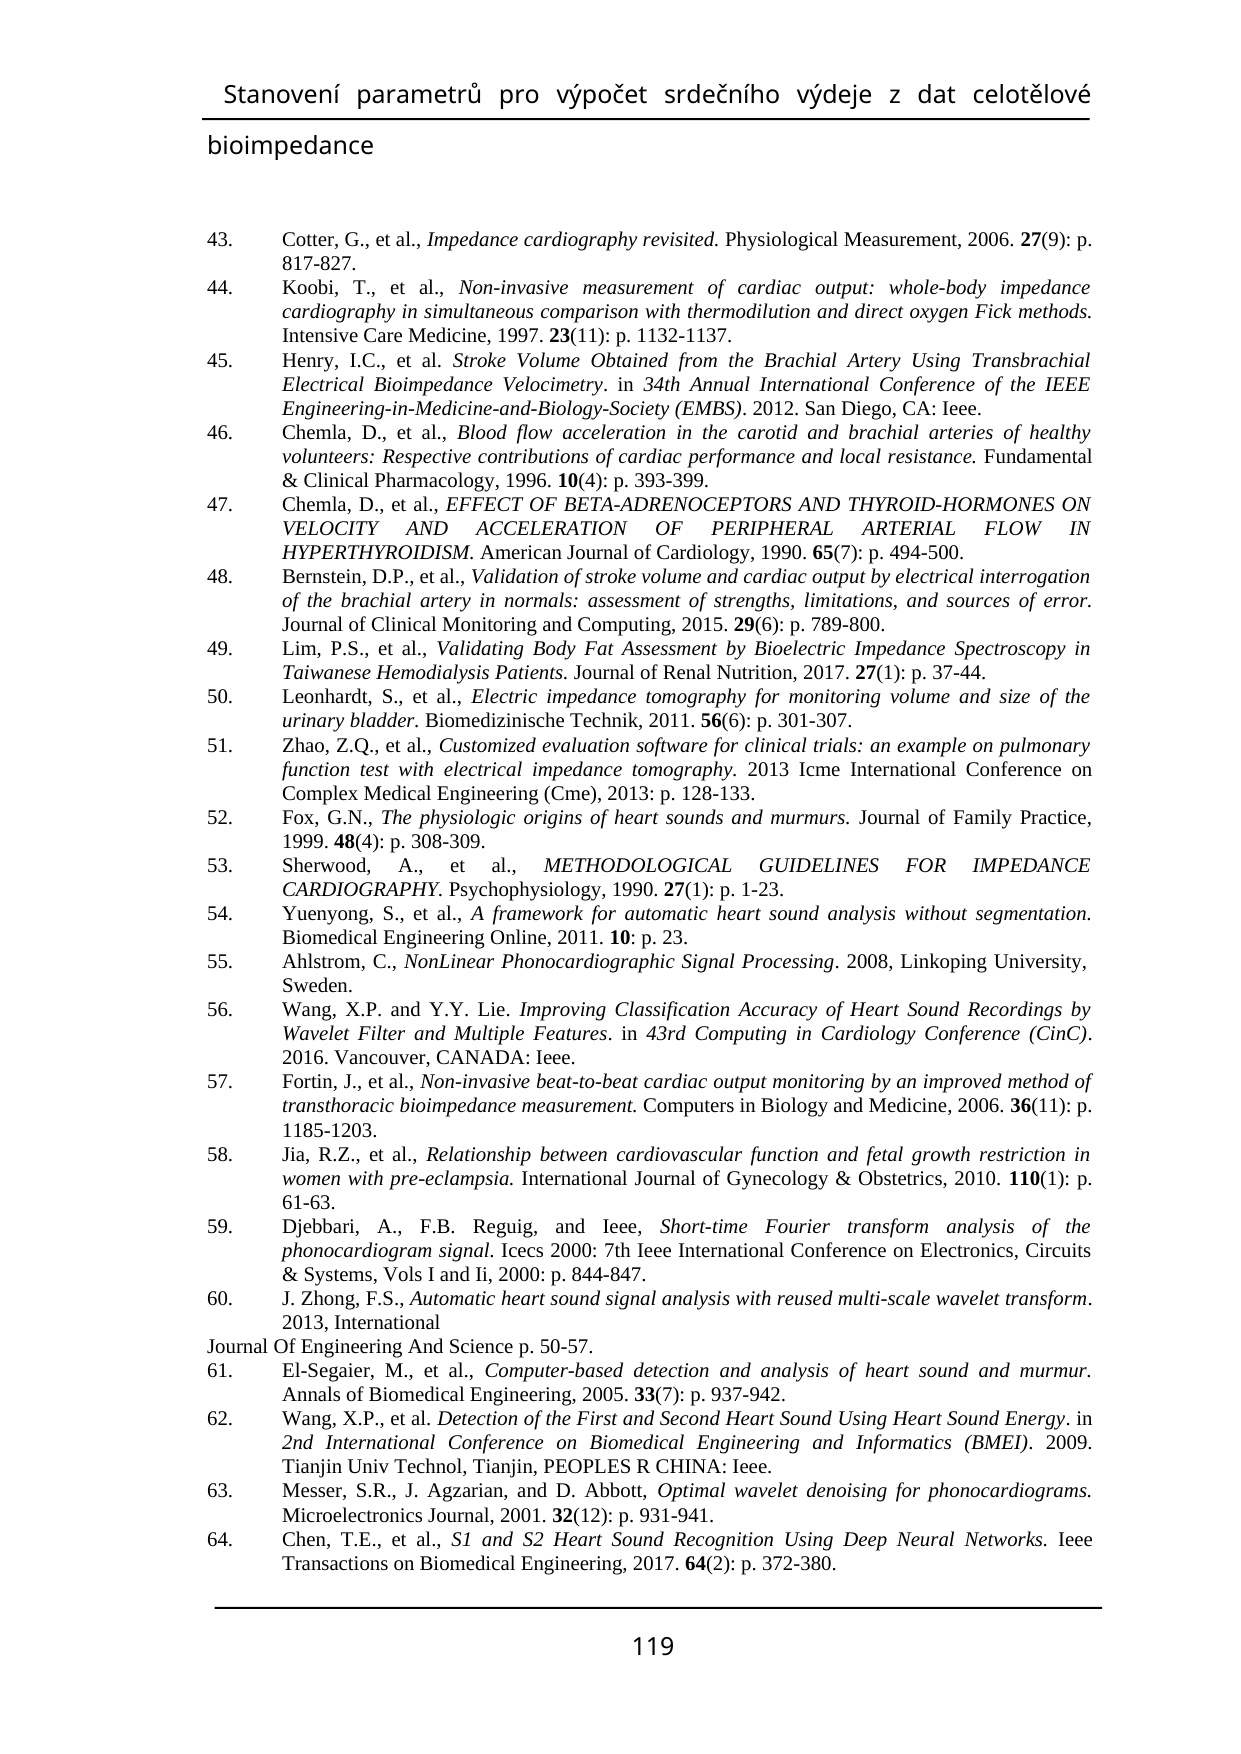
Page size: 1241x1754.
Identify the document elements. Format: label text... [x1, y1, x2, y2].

text 45. Henry, I.C., et al. Stroke Volume Obtained from the Brachial Artery Using Transbrachial Electrical Bioimpedance Velocimetry. in 34th Annual International Conference of the IEEE Engineering-in-Medicine-and-Biology-Society (EMBS). 2012. San Diego, CA: Ieee. [207, 347, 1092, 420]
text 61. El-Segaier, M., et al., Computer-based detection and analysis of heart sound and murmur. Annals of Biomedical Engineering, 2005. 33(7): p. 937-942. [207, 1358, 1092, 1406]
text 58. Jia, R.Z., et al., Relationship between cardiovascular function and fetal growth restriction in women with pre-eclampsia. International Journal of Gynecology & Obstetrics, 2010. 110(1): p. 61-63. [207, 1142, 1092, 1214]
text 60. J. Zhong, F.S., Automatic heart sound signal analysis with reused multi-scale wavelet transform. 2013, International [207, 1286, 1092, 1334]
text 43. Cotter, G., et al., Impedance cardiography revisited. Physiological Measurement, 2006. 27(9): p. 817-827. [207, 227, 1092, 275]
text 53. Sherwood, A., et al., METHODOLOGICAL GUIDELINES FOR IMPEDANCE CARDIOGRAPHY. Psychophysiology, 1990. 27(1): p. 1-23. [207, 853, 1092, 901]
text 62. Wang, X.P., et al. Detection of the First and Second Heart Sound Using Heart Sound Energy. in 2nd International Conference on Biomedical Engineering and Informatics (BMEI). 2009. Tianjin Univ Technol, Tianjin, PEOPLES R CHINA: Ieee. [207, 1406, 1092, 1478]
text 56. Wang, X.P. and Y.Y. Lie. Improving Classification Accuracy of Heart Sound Recordings by Wavelet Filter and Multiple Features. in 43rd Computing in Cardiology Conference (CinC). 2016. Vancouver, CANADA: Ieee. [207, 997, 1092, 1069]
text 44. Koobi, T., et al., Non-invasive measurement of cardiac output: whole-body impedance cardiography in simultaneous comparison with thermodilution and direct oxygen Fick methods. Intensive Care Medicine, 1997. 23(11): p. 1132-1137. [207, 275, 1092, 347]
text 48. Bernstein, D.P., et al., Validation of stroke volume and cardiac output by electrical interrogation of the brachial artery in normals: assessment of strengths, limitations, and sources of error. Journal of Clinical Monitoring and Computing, 2015. 29(6): p. 789-800. [207, 564, 1092, 636]
text 63. Messer, S.R., J. Agzarian, and D. Abbott, Optimal wavelet denoising for phonocardiograms. Microelectronics Journal, 2001. 32(12): p. 931-941. [207, 1478, 1092, 1527]
text 64. Chen, T.E., et al., S1 and S2 Heart Sound Recognition Using Deep Neural Networks. Ieee Transactions on Biomedical Engineering, 2017. 64(2): p. 372-380. [207, 1527, 1092, 1575]
text 52. Fox, G.N., The physiologic origins of heart sounds and murmurs. Journal of Family Practice, 1999. 48(4): p. 308-309. [207, 805, 1092, 853]
text 47. Chemla, D., et al., EFFECT OF BETA-ADRENOCEPTORS AND THYROID-HORMONES ON VELOCITY AND ACCELERATION OF PERIPHERAL ARTERIAL FLOW IN HYPERTHYROIDISM. American Journal of Cardiology, 1990. 65(7): p. 494-500. [207, 492, 1092, 564]
text 54. Yuenyong, S., et al., A framework for automatic heart sound analysis without segmentation. Biomedical Engineering Online, 2011. 10: p. 23. [207, 901, 1092, 949]
text 46. Chemla, D., et al., Blood flow acceleration in the carotid and brachial arteries of healthy volunteers: Respective contributions of cardiac performance and local resistance. Fundamental & Clinical Pharmacology, 1996. 10(4): p. 393-399. [207, 420, 1092, 492]
text 57. Fortin, J., et al., Non-invasive beat-to-beat cardiac output monitoring by an improved method of transthoracic bioimpedance measurement. Computers in Biology and Medicine, 2006. 36(11): p. 1185-1203. [207, 1069, 1092, 1142]
text 49. Lim, P.S., et al., Validating Body Fat Assessment by Bioelectric Impedance Spectroscopy in Taiwanese Hemodialysis Patients. Journal of Renal Nutrition, 2017. 27(1): p. 37-44. [207, 636, 1092, 684]
text 51. Zhao, Z.Q., et al., Customized evaluation software for clinical trials: an example on pulmonary function test with electrical impedance tomography. 2013 Icme International Conference on Complex Medical Engineering (Cme), 2013: p. 128-133. [207, 732, 1092, 805]
text 50. Leonhardt, S., et al., Electric impedance tomography for monitoring volume and size of the urinary bladder. Biomedizinische Technik, 2011. 56(6): p. 301-307. [207, 684, 1092, 732]
text Journal Of Engineering And Science p. 50-57. [207, 1334, 1092, 1358]
text 55. Ahlstrom, C., NonLinear Phonocardiographic Signal Processing. 2008, Linkoping University, Sweden. [207, 949, 1092, 997]
text 59. Djebbari, A., F.B. Reguig, and Ieee, Short-time Fourier transform analysis of the phonocardiogram signal. Icecs 2000: 7th Ieee International Conference on Electronics, Circuits & Systems, Vols I and Ii, 2000: p. 844-847. [207, 1214, 1092, 1286]
